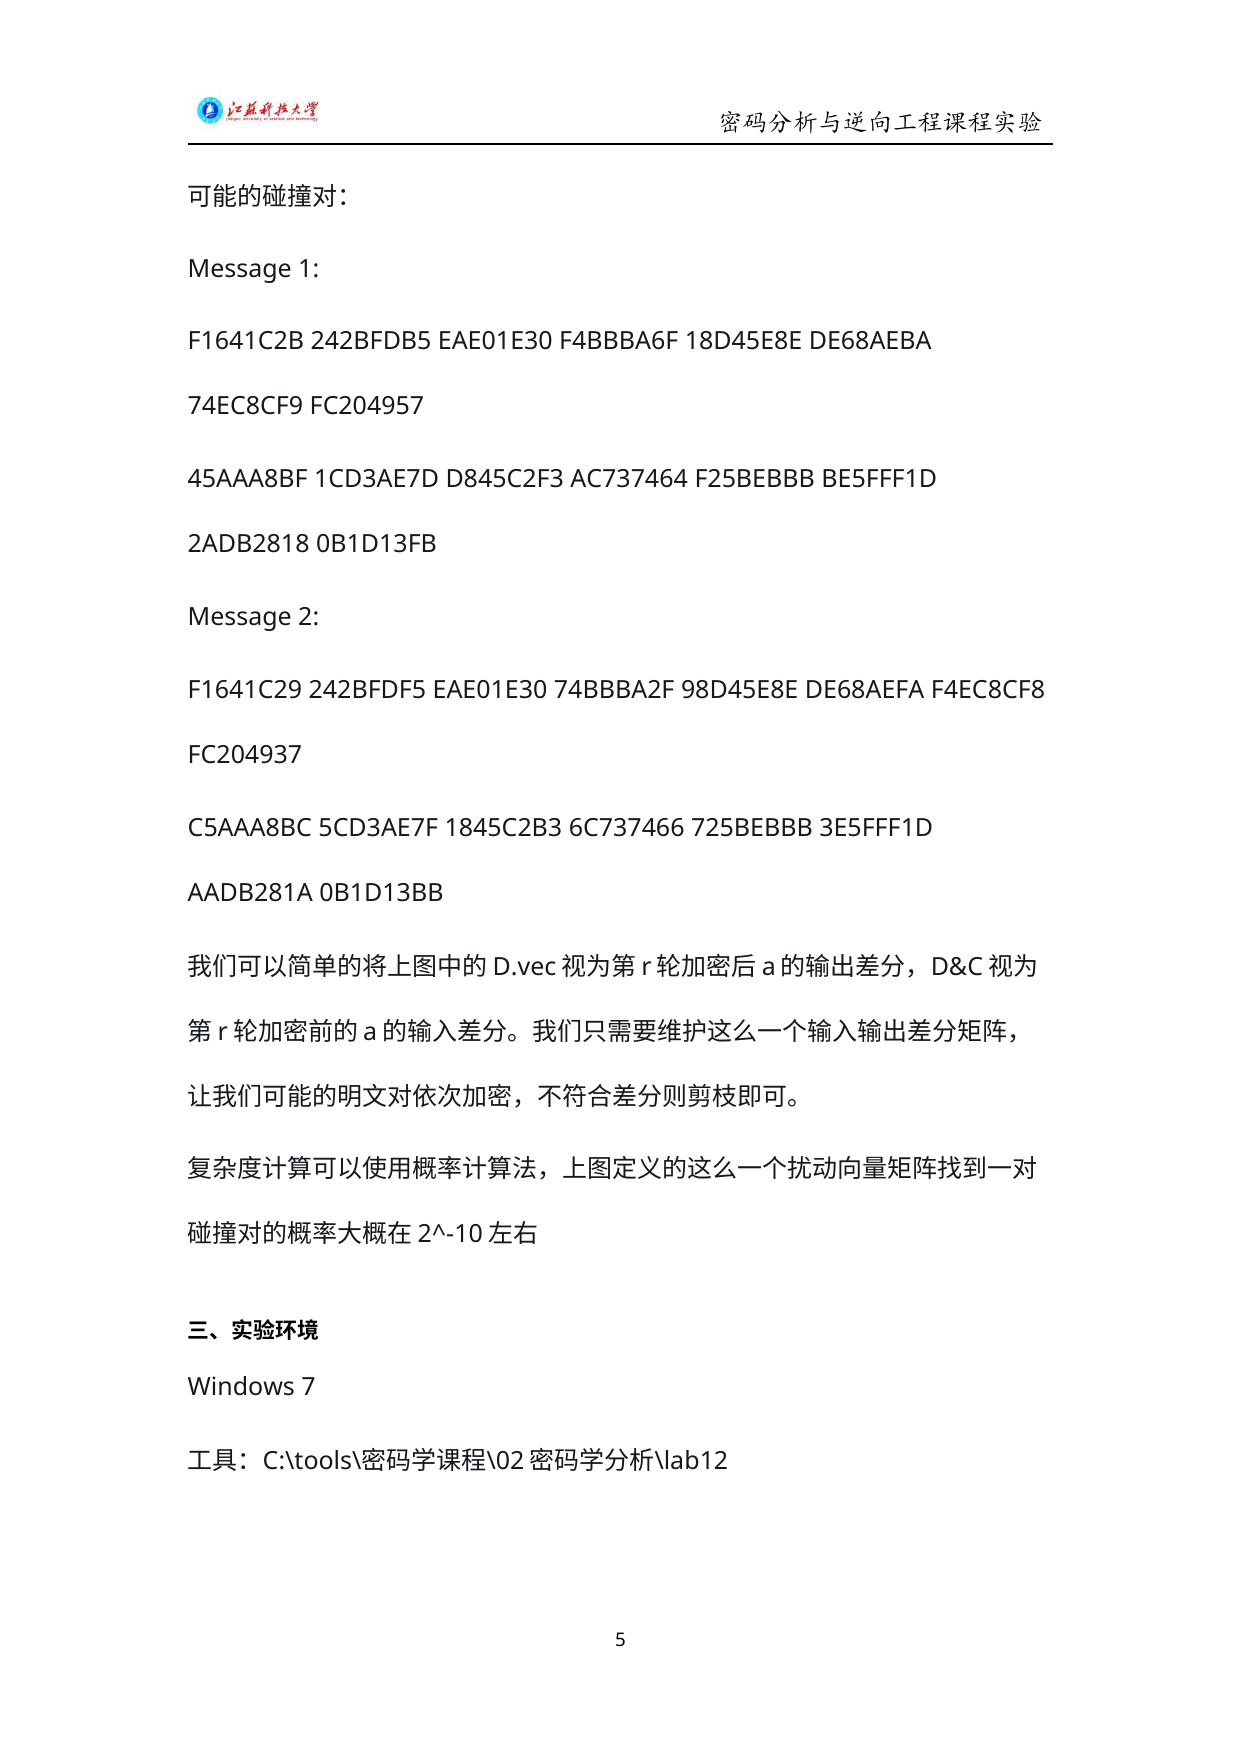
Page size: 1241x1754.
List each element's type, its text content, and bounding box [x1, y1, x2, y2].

text F1641C2B 242BFDB5 EAE01E30 F4BBBA6F 18D45E8E DE68AEBA 74EC8CF9 FC204957 [187, 308, 1053, 438]
text 可能的碰撞对： [187, 162, 1053, 227]
text F1641C29 242BFDF5 EAE01E30 74BBBA2F 98D45E8E DE68AEFA F4EC8CF8 FC204937 [187, 656, 1053, 786]
picture [187, 88, 328, 132]
text Windows 7 [187, 1353, 1053, 1418]
subtitle 三、实验环境 [187, 1313, 1053, 1345]
text Message 2: [187, 583, 1053, 648]
text 45AAA8BF 1CD3AE7D D845C2F3 AC737464 F25BEBBB BE5FFF1D 2ADB2818 0B1D13FB [187, 445, 1053, 575]
text 我们可以简单的将上图中的D.vec视为第r轮加密后a的输出差分，D&C视为第r轮加密前的a的输入差分。我们只需要维护这么一个输入输出差分矩阵，让我们可能的明文对依次加密，不符合差分则剪枝即可。 [187, 932, 1053, 1127]
text 工具：C:\tools\密码学课程\02密码学分析\lab12 [187, 1426, 1053, 1491]
text C5AAA8BC 5CD3AE7F 1845C2B3 6C737466 725BEBBB 3E5FFF1D AADB281A 0B1D13BB [187, 794, 1053, 924]
text 复杂度计算可以使用概率计算法，上图定义的这么一个扰动向量矩阵找到一对碰撞对的概率大概在2^-10左右 [187, 1134, 1053, 1264]
text Message 1: [187, 235, 1053, 300]
